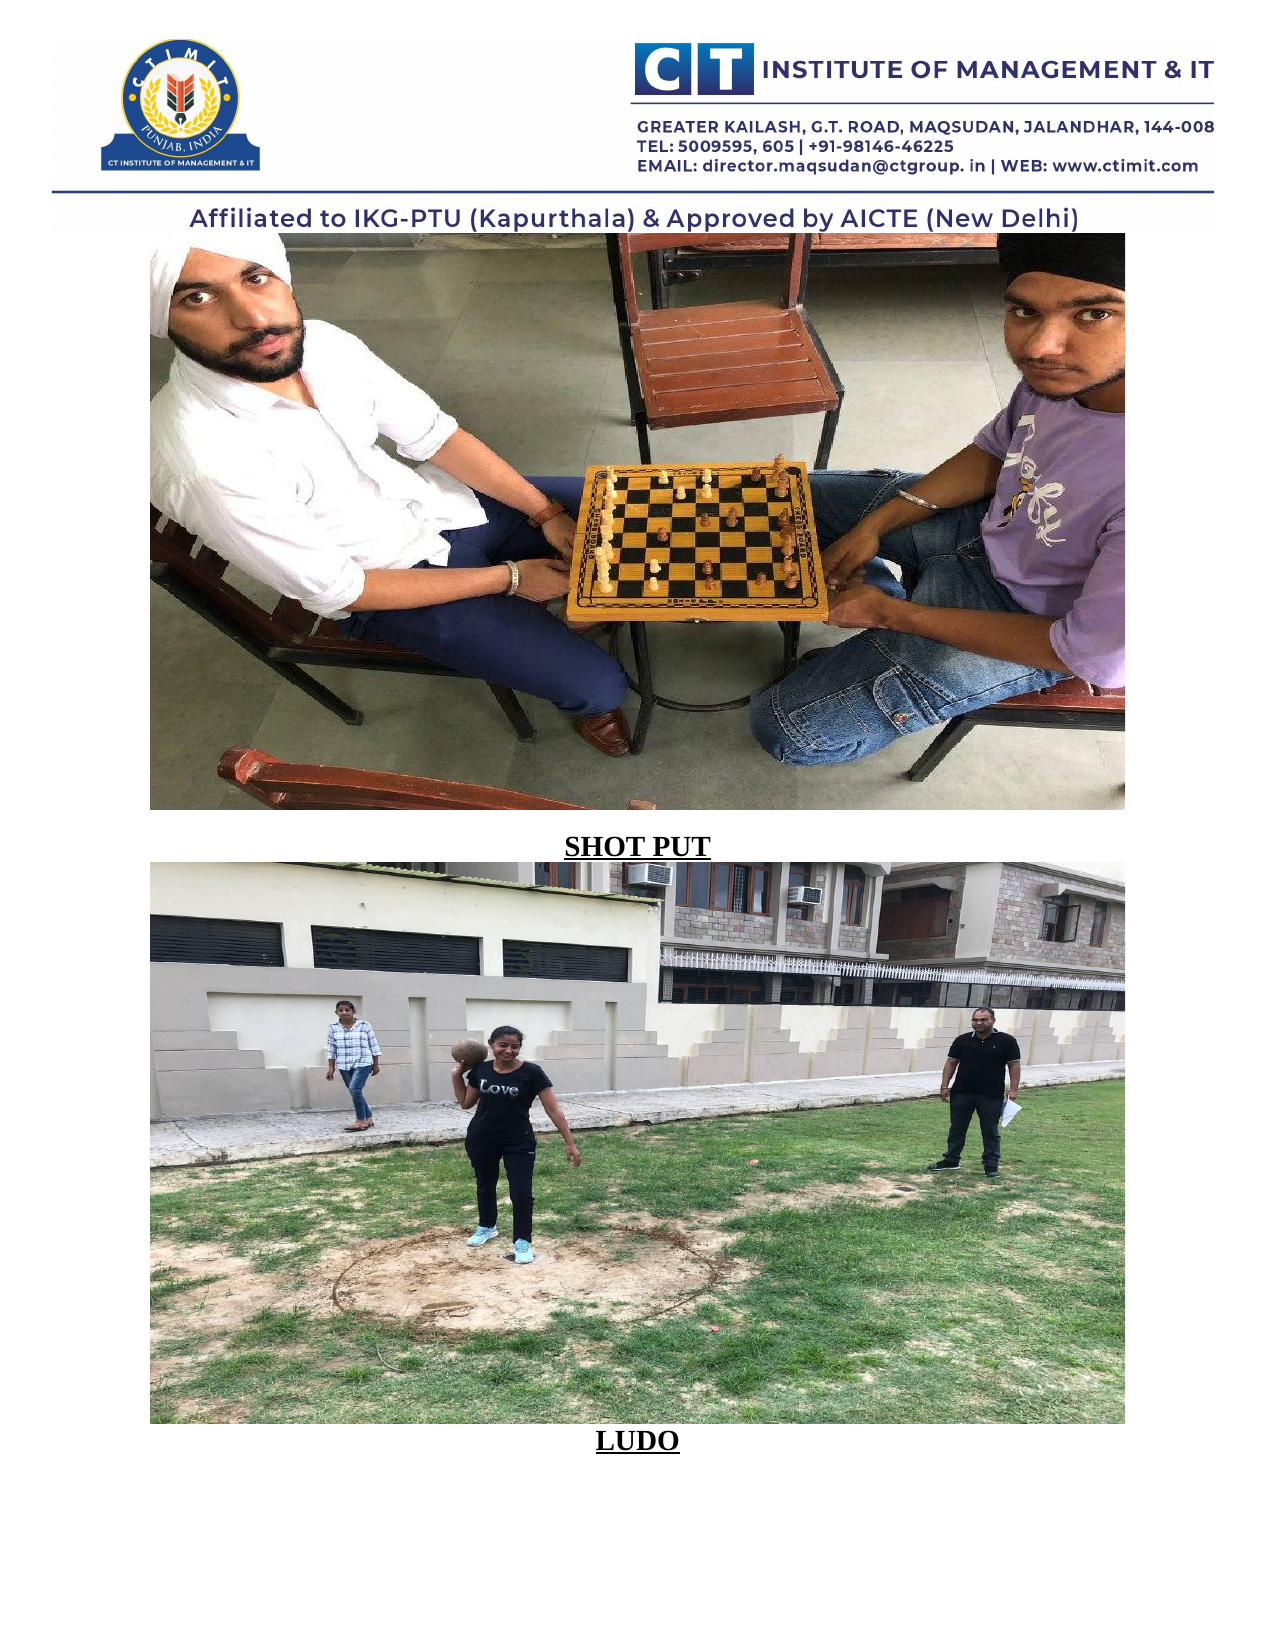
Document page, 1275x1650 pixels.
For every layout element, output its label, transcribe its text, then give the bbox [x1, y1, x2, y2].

picture [150, 233, 1125, 810]
text SHOT PUT [150, 829, 1125, 862]
text LUDO [150, 1424, 1125, 1457]
picture [150, 862, 1125, 1424]
picture [51, 39, 1214, 232]
